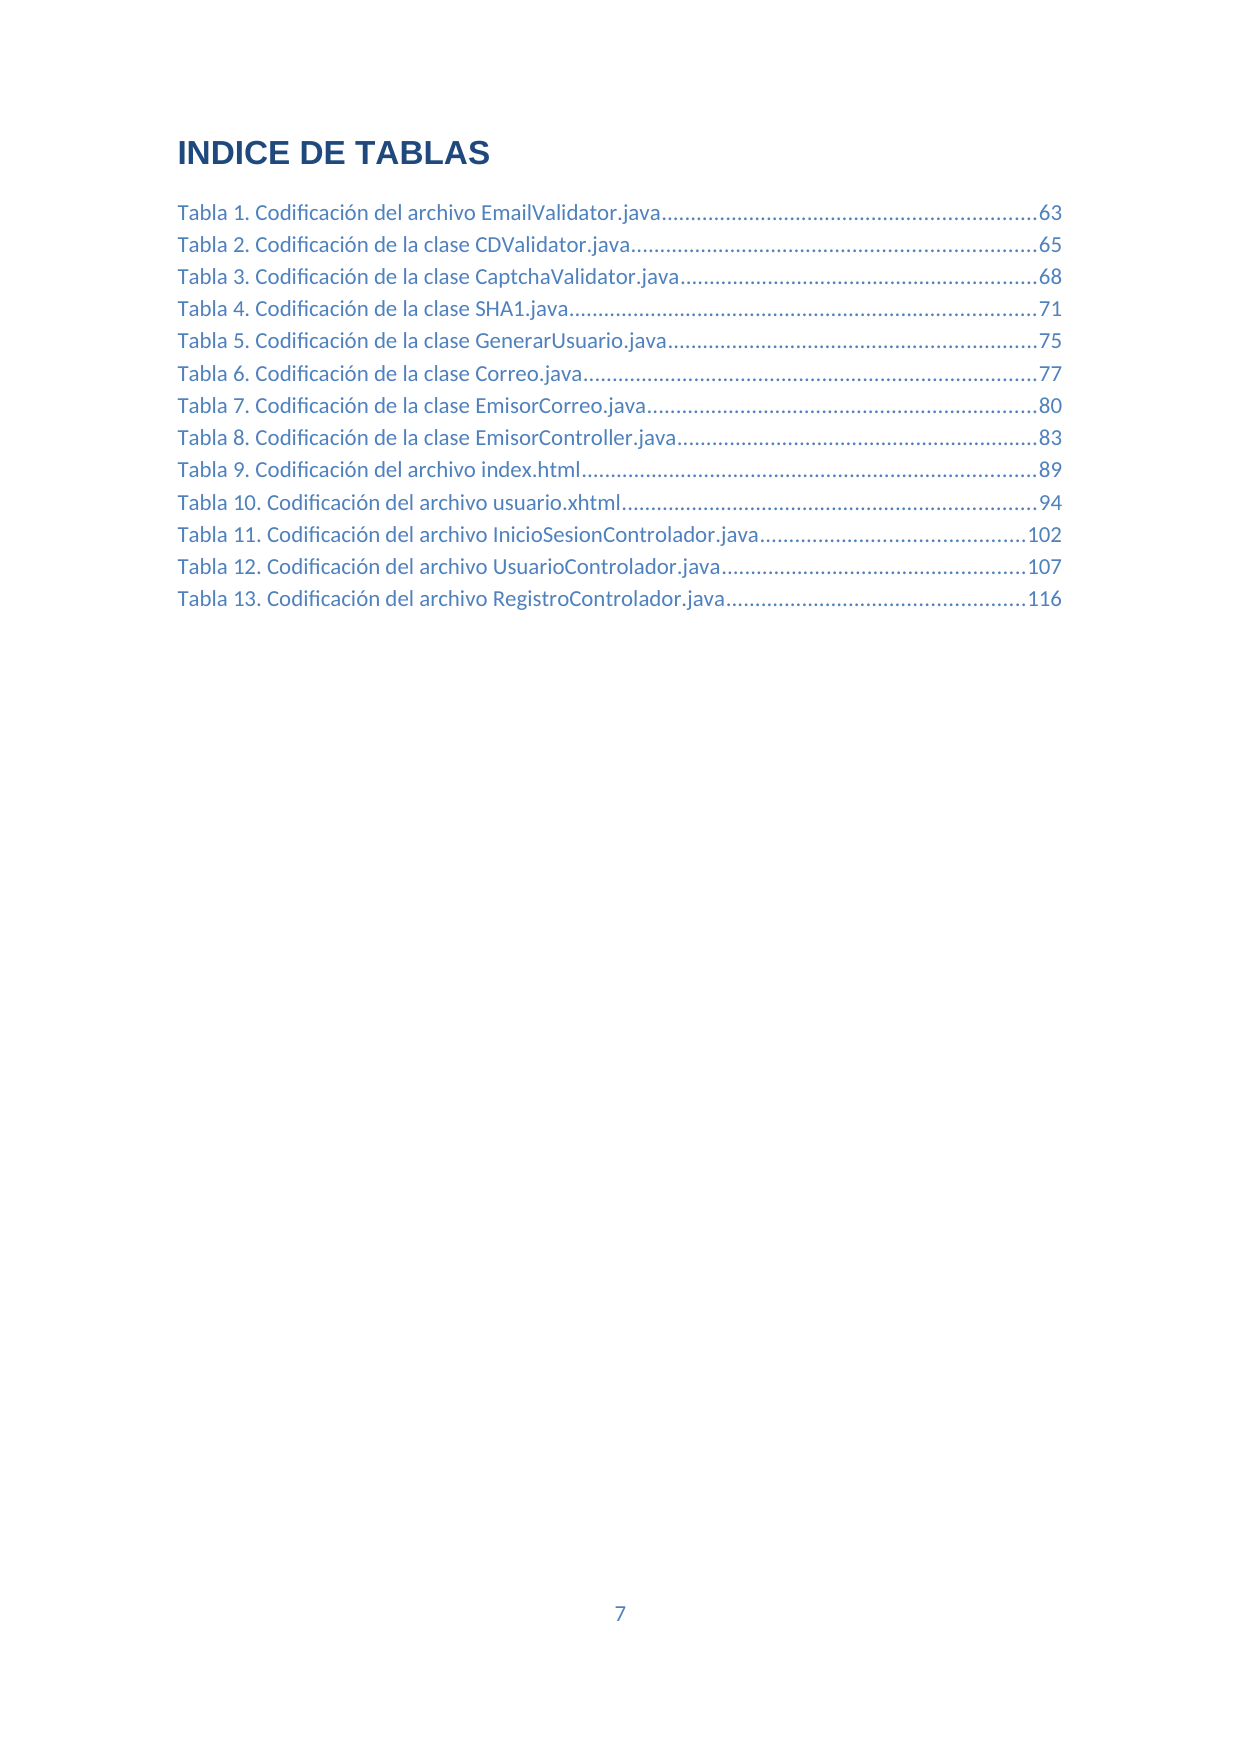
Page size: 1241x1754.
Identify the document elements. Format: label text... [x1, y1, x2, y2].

text Tabla 13. Codificación del archivo RegistroControlador.java 116 [177, 584, 1063, 612]
text Tabla 7. Codificación de la clase EmisorCorreo.java 80 [177, 391, 1063, 419]
text Tabla 3. Codificación de la clase CaptchaValidator.java 68 [177, 262, 1063, 290]
text Tabla 10. Codificación del archivo usuario.xhtml 94 [177, 488, 1063, 516]
text Tabla 2. Codificación de la clase CDValidator.java 65 [177, 230, 1063, 258]
text Tabla 11. Codificación del archivo InicioSesionControlador.java 102 [177, 520, 1063, 548]
text Tabla 8. Codificación de la clase EmisorController.java 83 [177, 423, 1063, 451]
text INDICE DE TABLAS [177, 133, 1063, 171]
text Tabla 6. Codificación de la clase Correo.java 77 [177, 359, 1063, 387]
text Tabla 9. Codificación del archivo index.html 89 [177, 455, 1063, 483]
text Tabla 12. Codificación del archivo UsuarioControlador.java 107 [177, 552, 1063, 580]
text Tabla 4. Codificación de la clase SHA1.java 71 [177, 294, 1063, 322]
text Tabla 1. Codificación del archivo EmailValidator.java 63 [177, 198, 1063, 226]
text Tabla 5. Codificación de la clase GenerarUsuario.java 75 [177, 327, 1063, 355]
